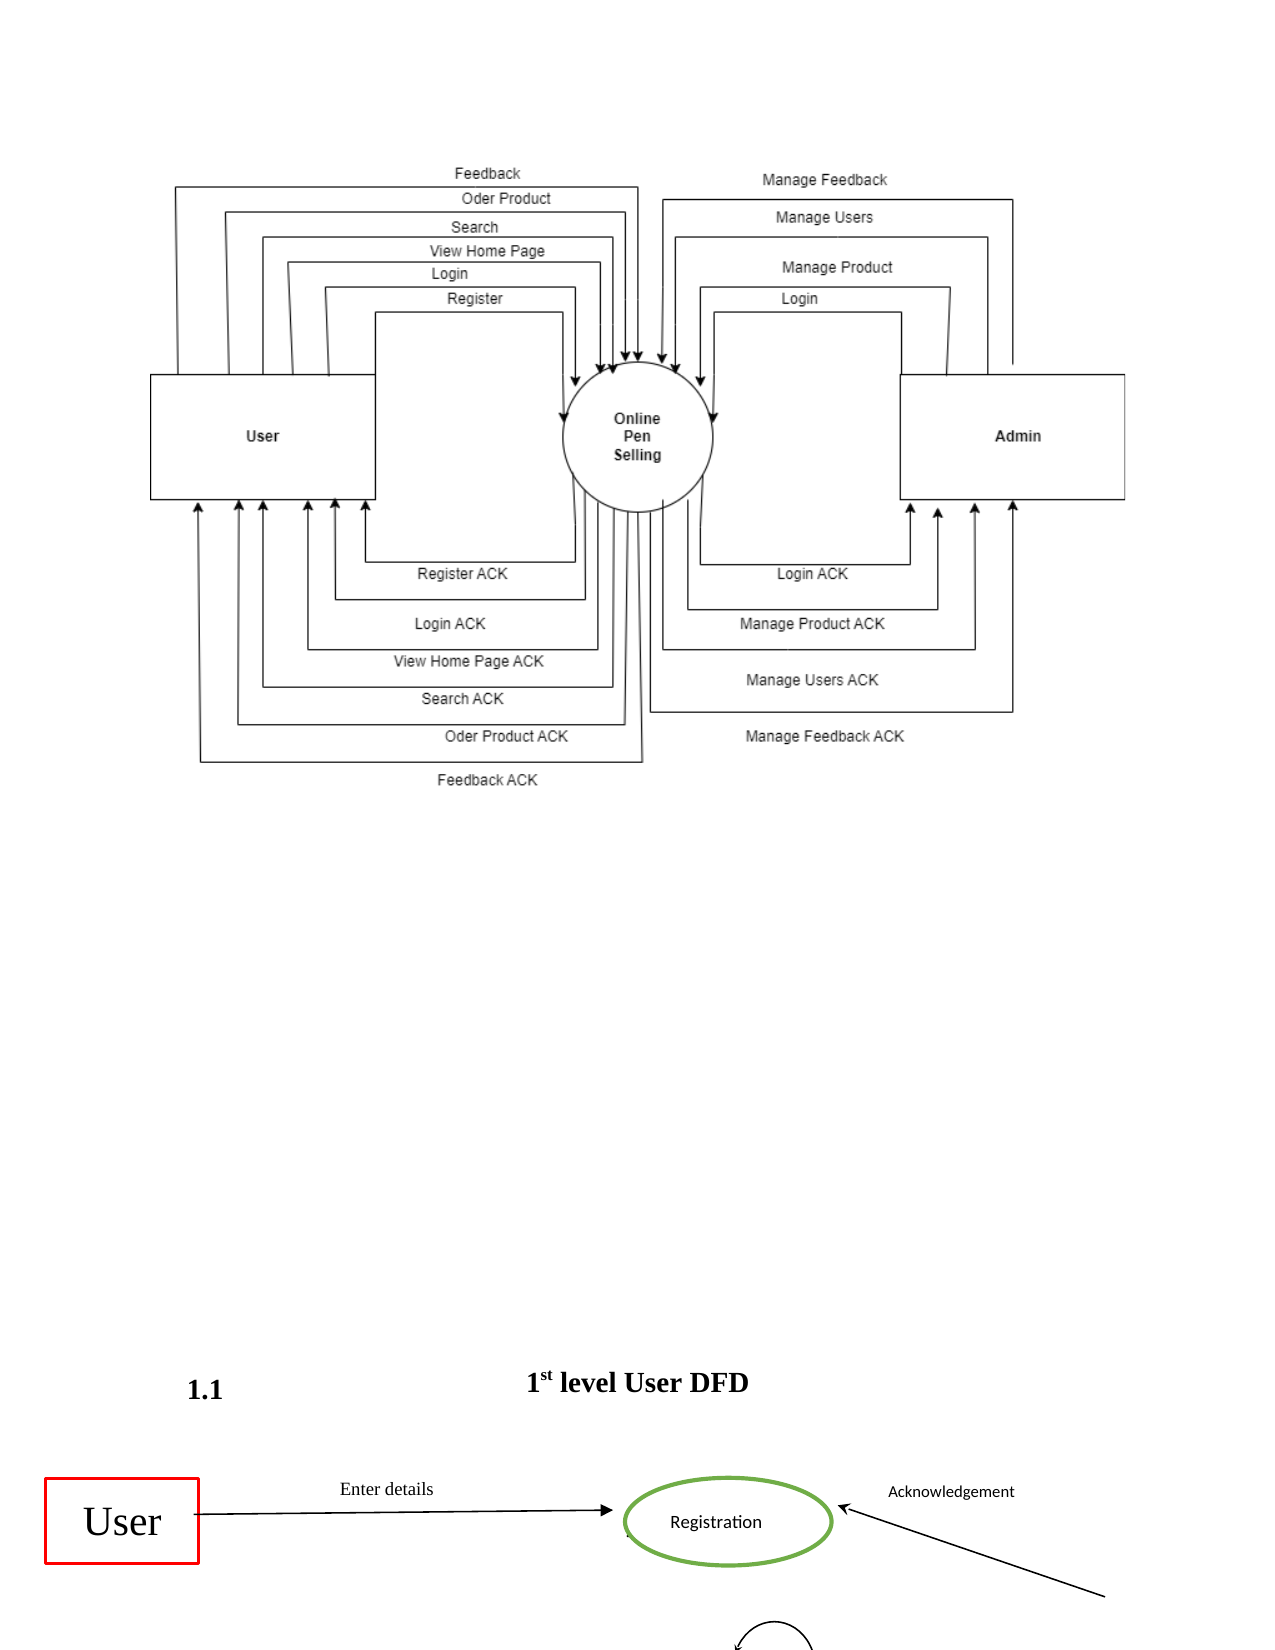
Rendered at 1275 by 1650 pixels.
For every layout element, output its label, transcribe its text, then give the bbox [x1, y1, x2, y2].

picture [150, 150, 1125, 793]
text Enter details [768, 1478, 1125, 1499]
text Enter details [200, 1478, 688, 1499]
text 1st level User DFD [260, 1365, 1125, 1398]
